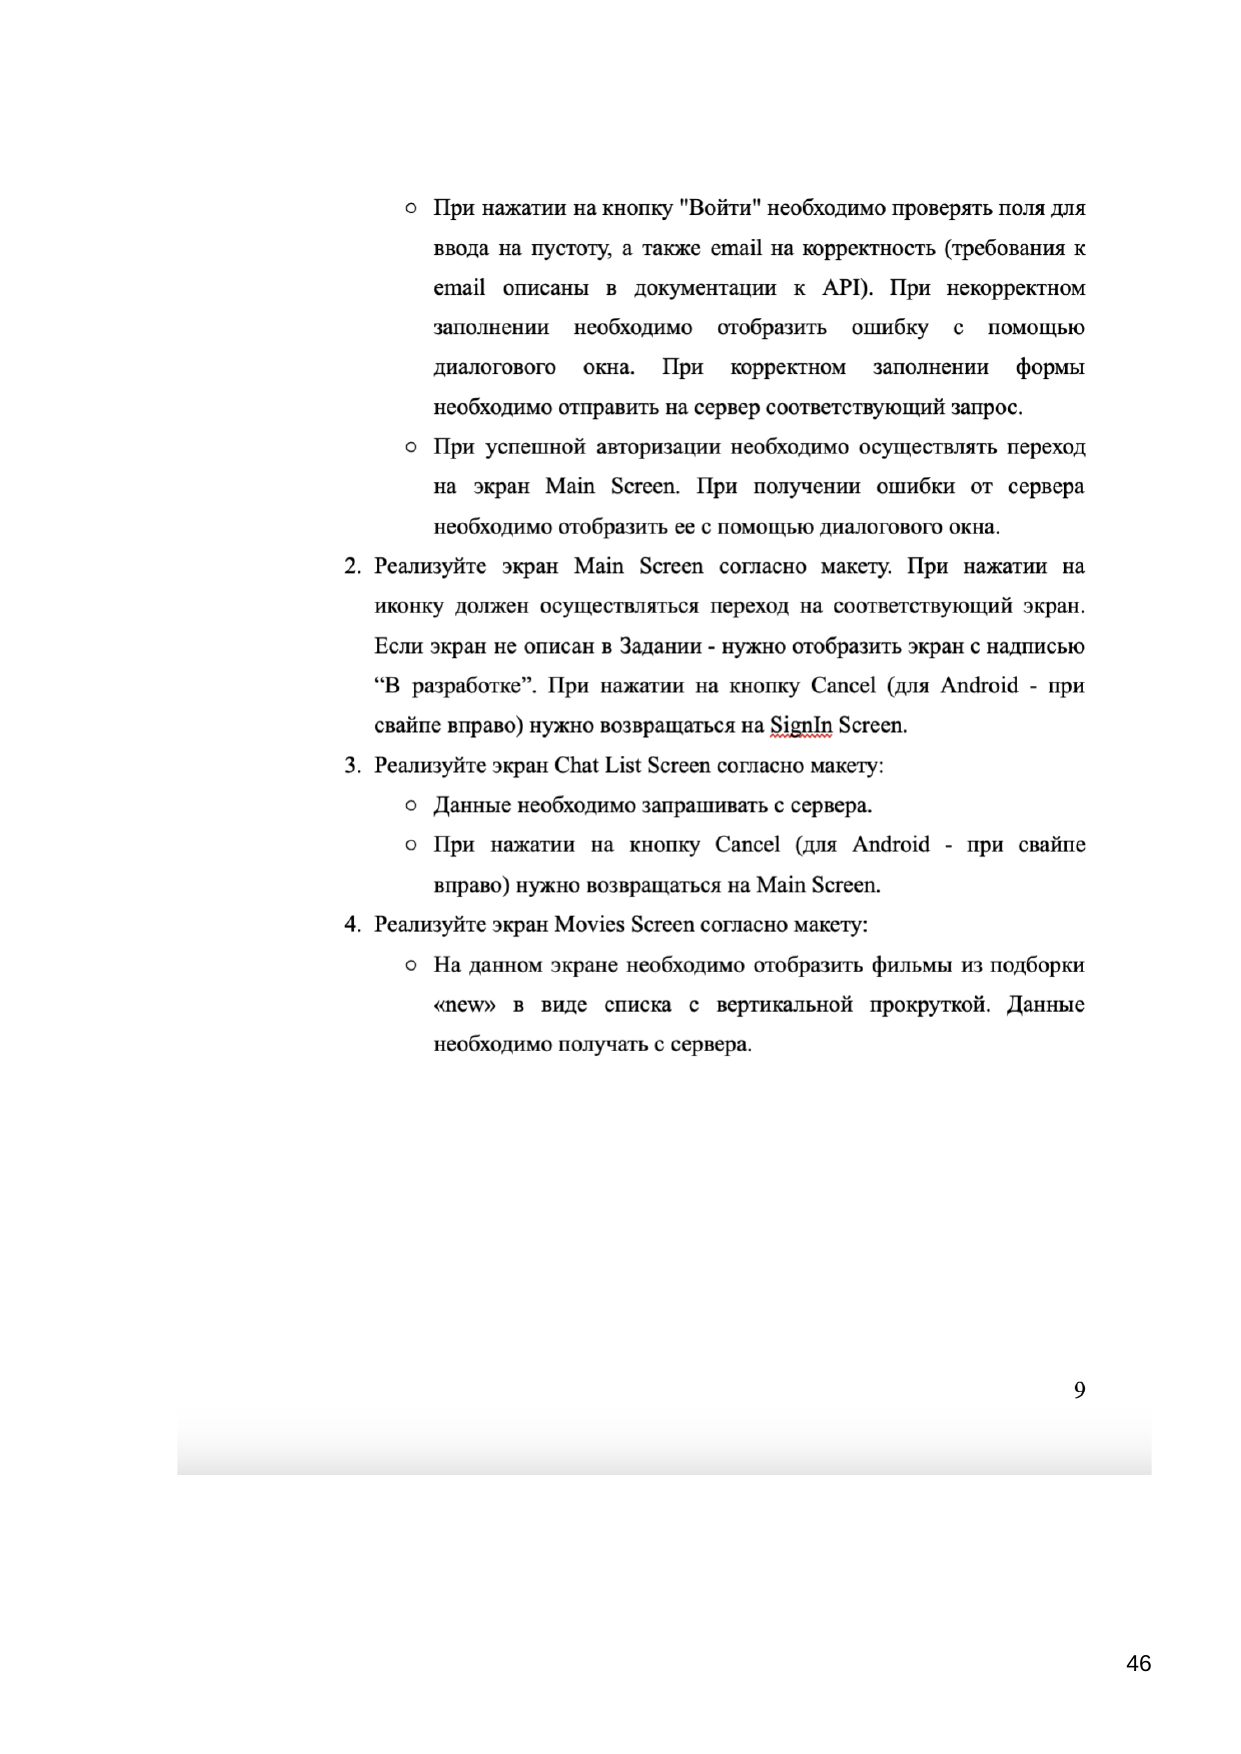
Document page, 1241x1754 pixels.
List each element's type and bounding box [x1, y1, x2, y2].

picture [177, 118, 1152, 1475]
